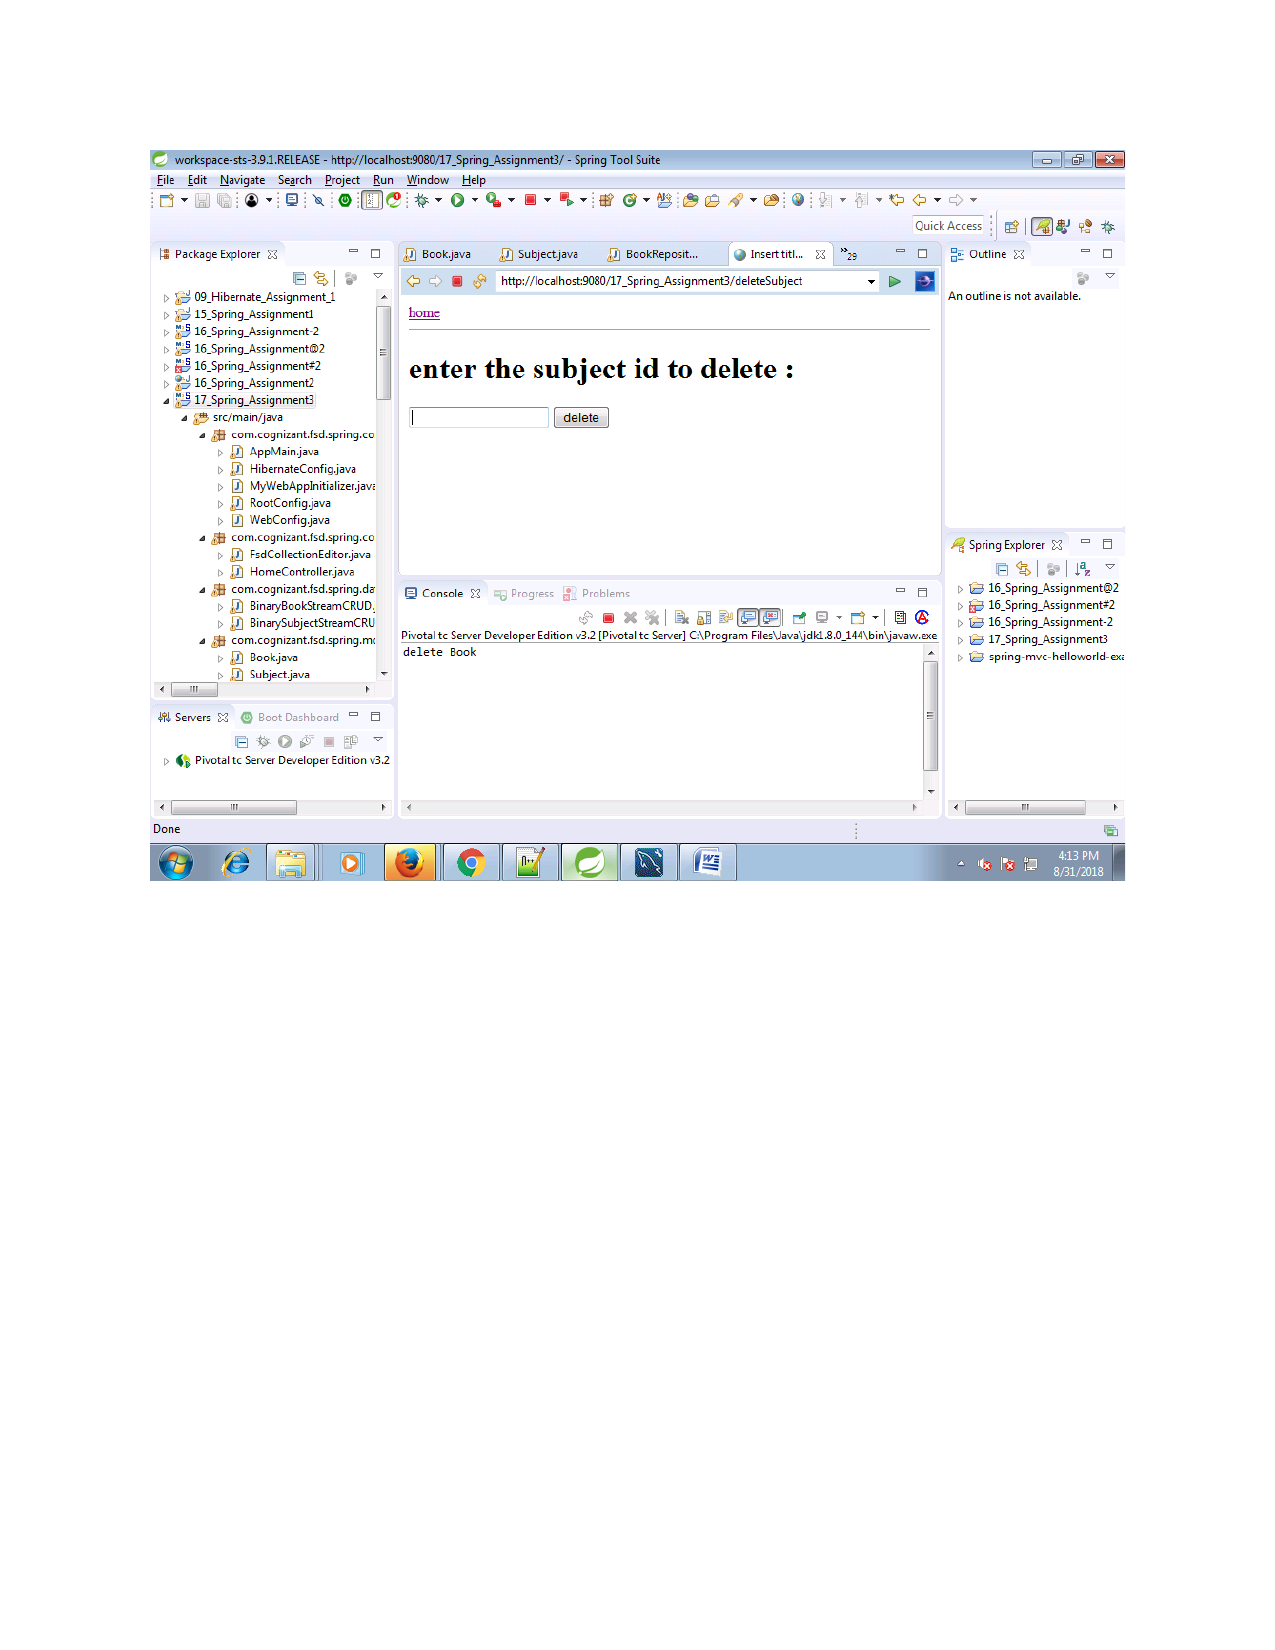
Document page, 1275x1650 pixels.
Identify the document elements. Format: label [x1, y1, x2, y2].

picture [150, 150, 1125, 881]
